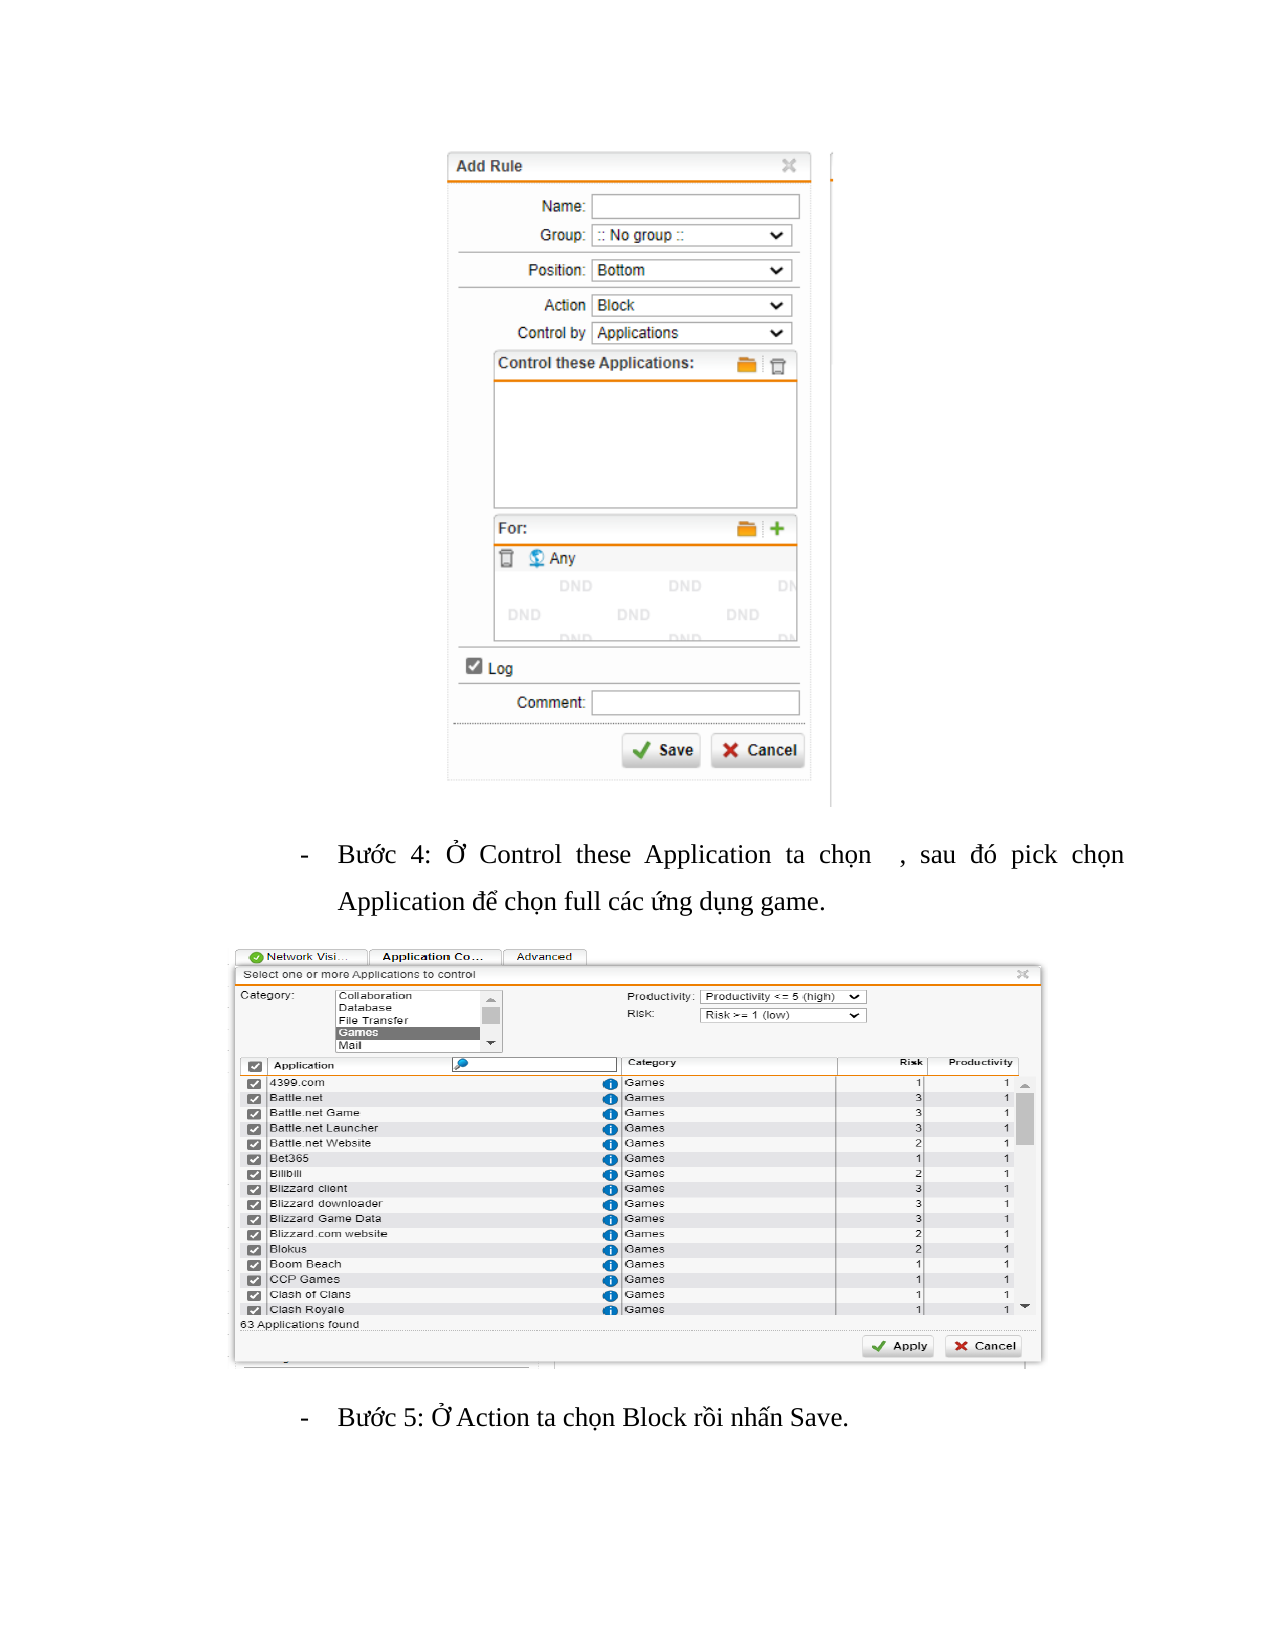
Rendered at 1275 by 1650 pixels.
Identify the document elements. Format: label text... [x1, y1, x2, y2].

picture [441, 150, 834, 807]
picture [227, 948, 1048, 1369]
list Bước 4: Ở Control these Application ta chọn , sau đó pick chọn Application để chọn full các ứng dụng game. [300, 838, 1125, 916]
list Bước 5: Ở Action ta chọn Block rồi nhấn Save. [300, 1401, 1125, 1432]
